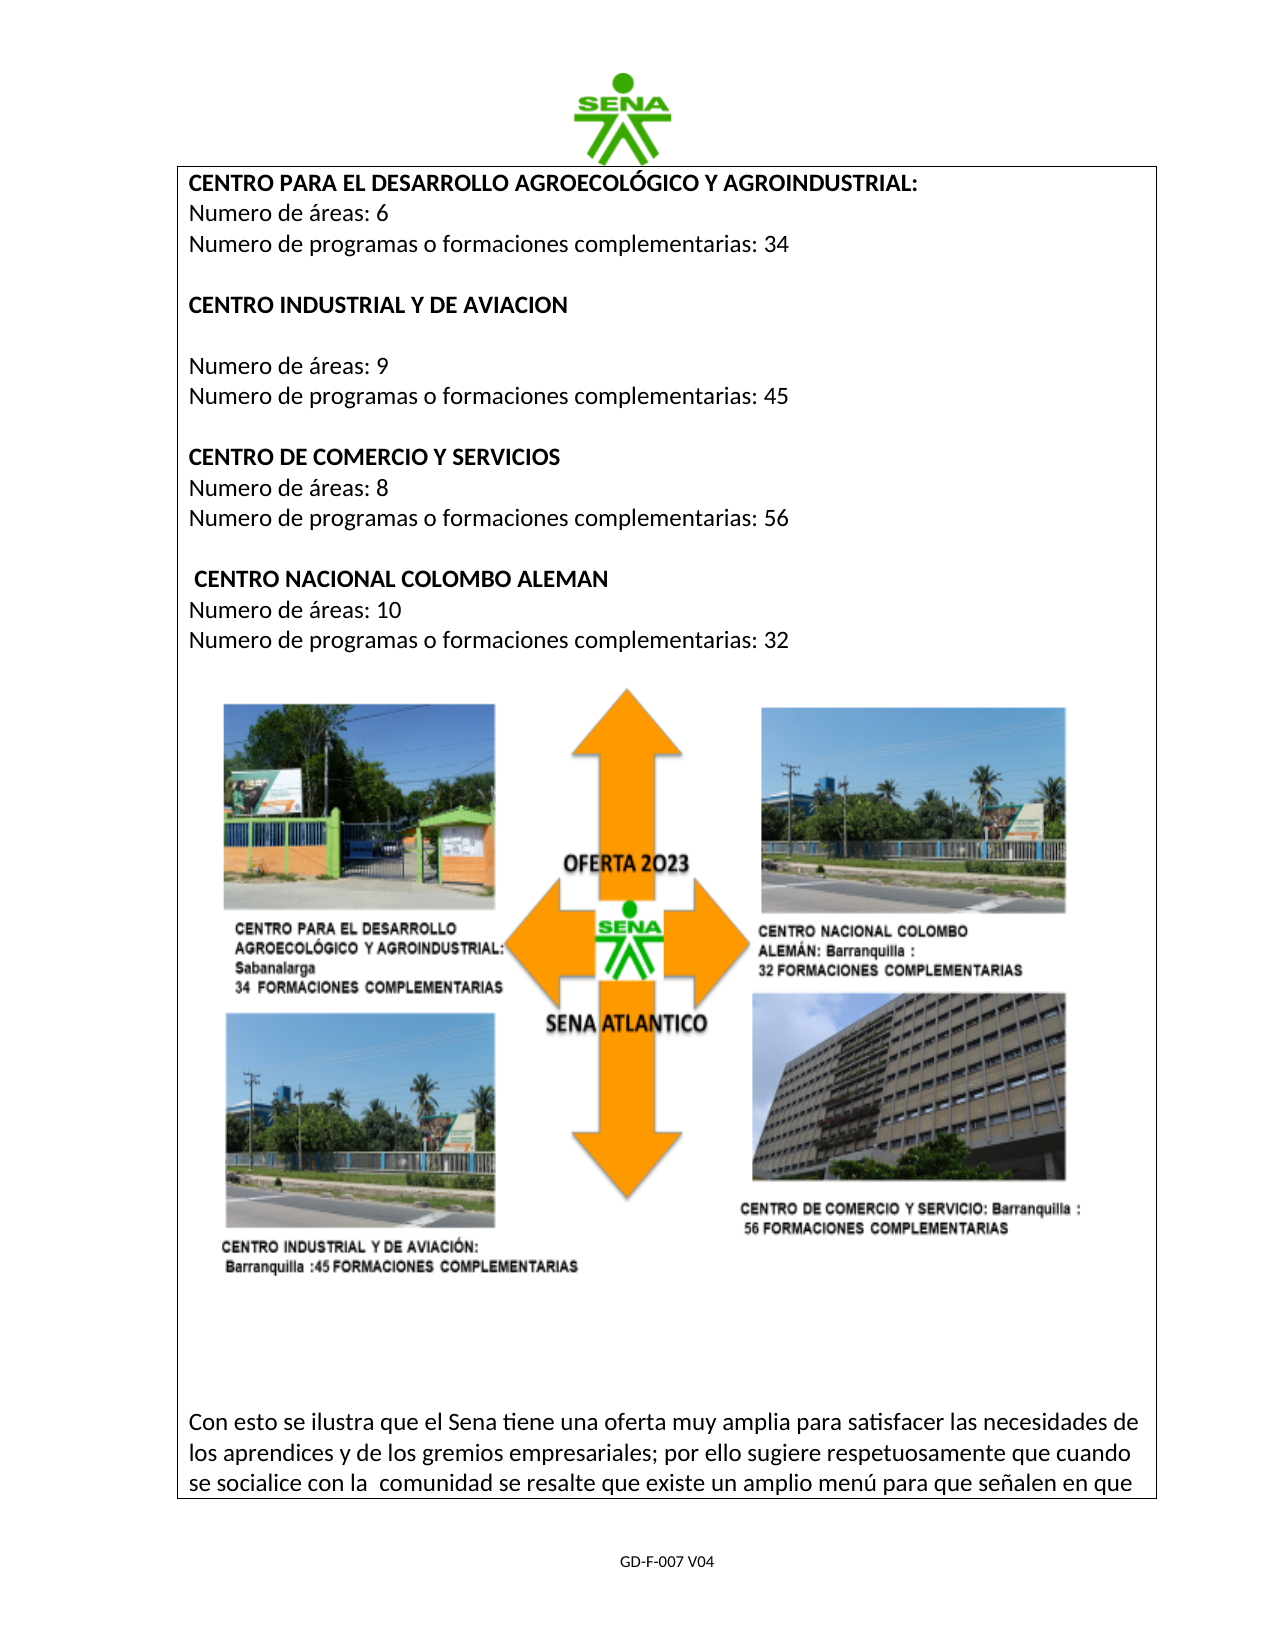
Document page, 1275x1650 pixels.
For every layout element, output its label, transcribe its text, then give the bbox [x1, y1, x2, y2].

picture [574, 73, 672, 166]
picture [188, 685, 1089, 1285]
